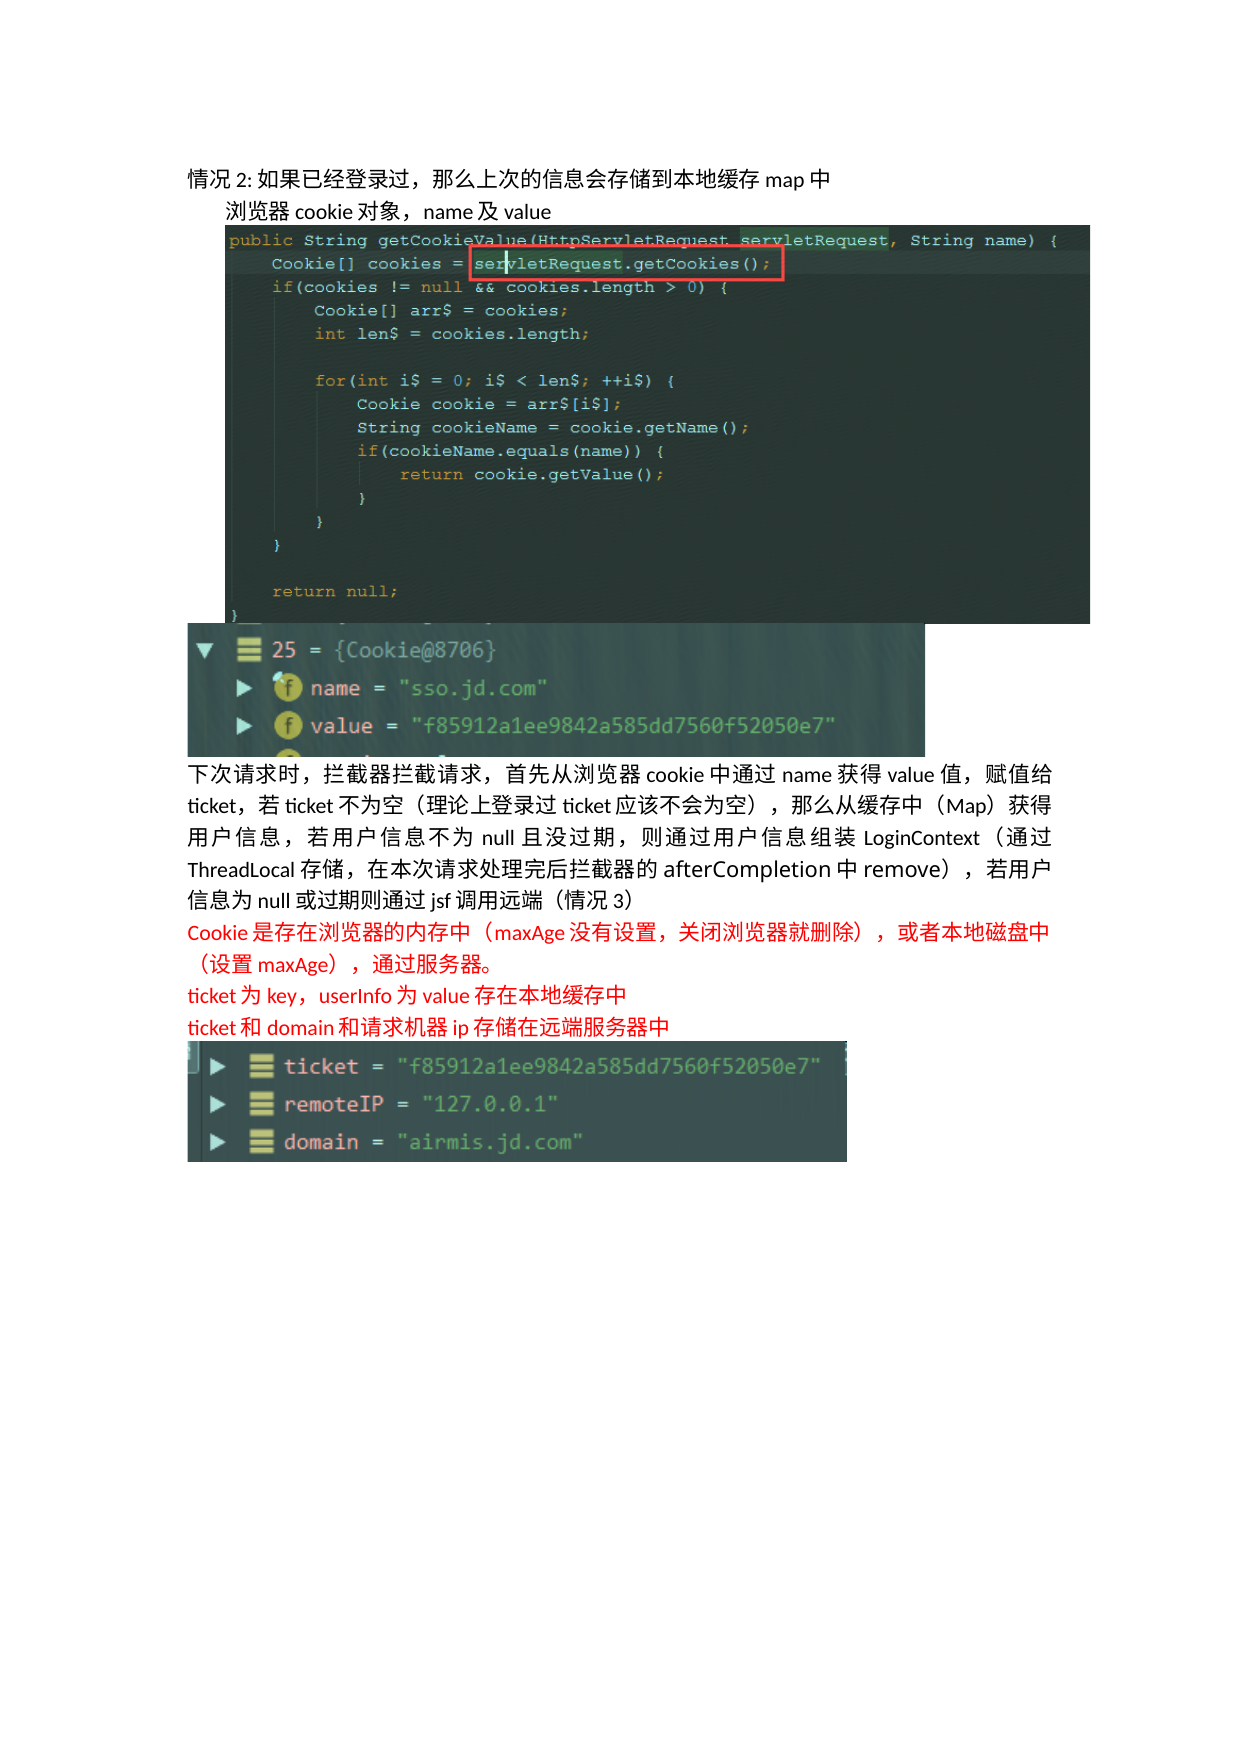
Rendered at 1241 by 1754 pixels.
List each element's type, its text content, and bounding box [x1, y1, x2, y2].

picture [187, 225, 1091, 757]
text Cookie是存在浏览器的内存中（maxAge没有设置，关闭浏览器就删除），或者本地磁盘中（设置maxAge），通过服务器。 [187, 915, 1053, 978]
text 情况2: 如果已经登录过，那么上次的信息会存储到本地缓存map中 [187, 162, 1053, 194]
text 下次请求时，拦截器拦截请求，首先从浏览器cookie中通过name获得value值，赋值给ticket，若ticket不为空（理论上登录过ticket应该不会为空），那么从缓存中（Map）获得用户信息，若用户信息不为null且没过期，则通过用户信息组装LoginContext（通过ThreadLocal存储，在本次请求处理完后拦截器的afterCompletion中remove），若用户信息为null或过期则通过jsf调用远端（情况3） [187, 757, 1053, 915]
text ticket和domain和请求机器ip存储在远端服务器中 [187, 1010, 1053, 1042]
picture [187, 1041, 847, 1162]
list 浏览器cookie对象，name及value [225, 194, 1053, 225]
text ticket为key，userInfo为value存在本地缓存中 [187, 978, 1053, 1010]
